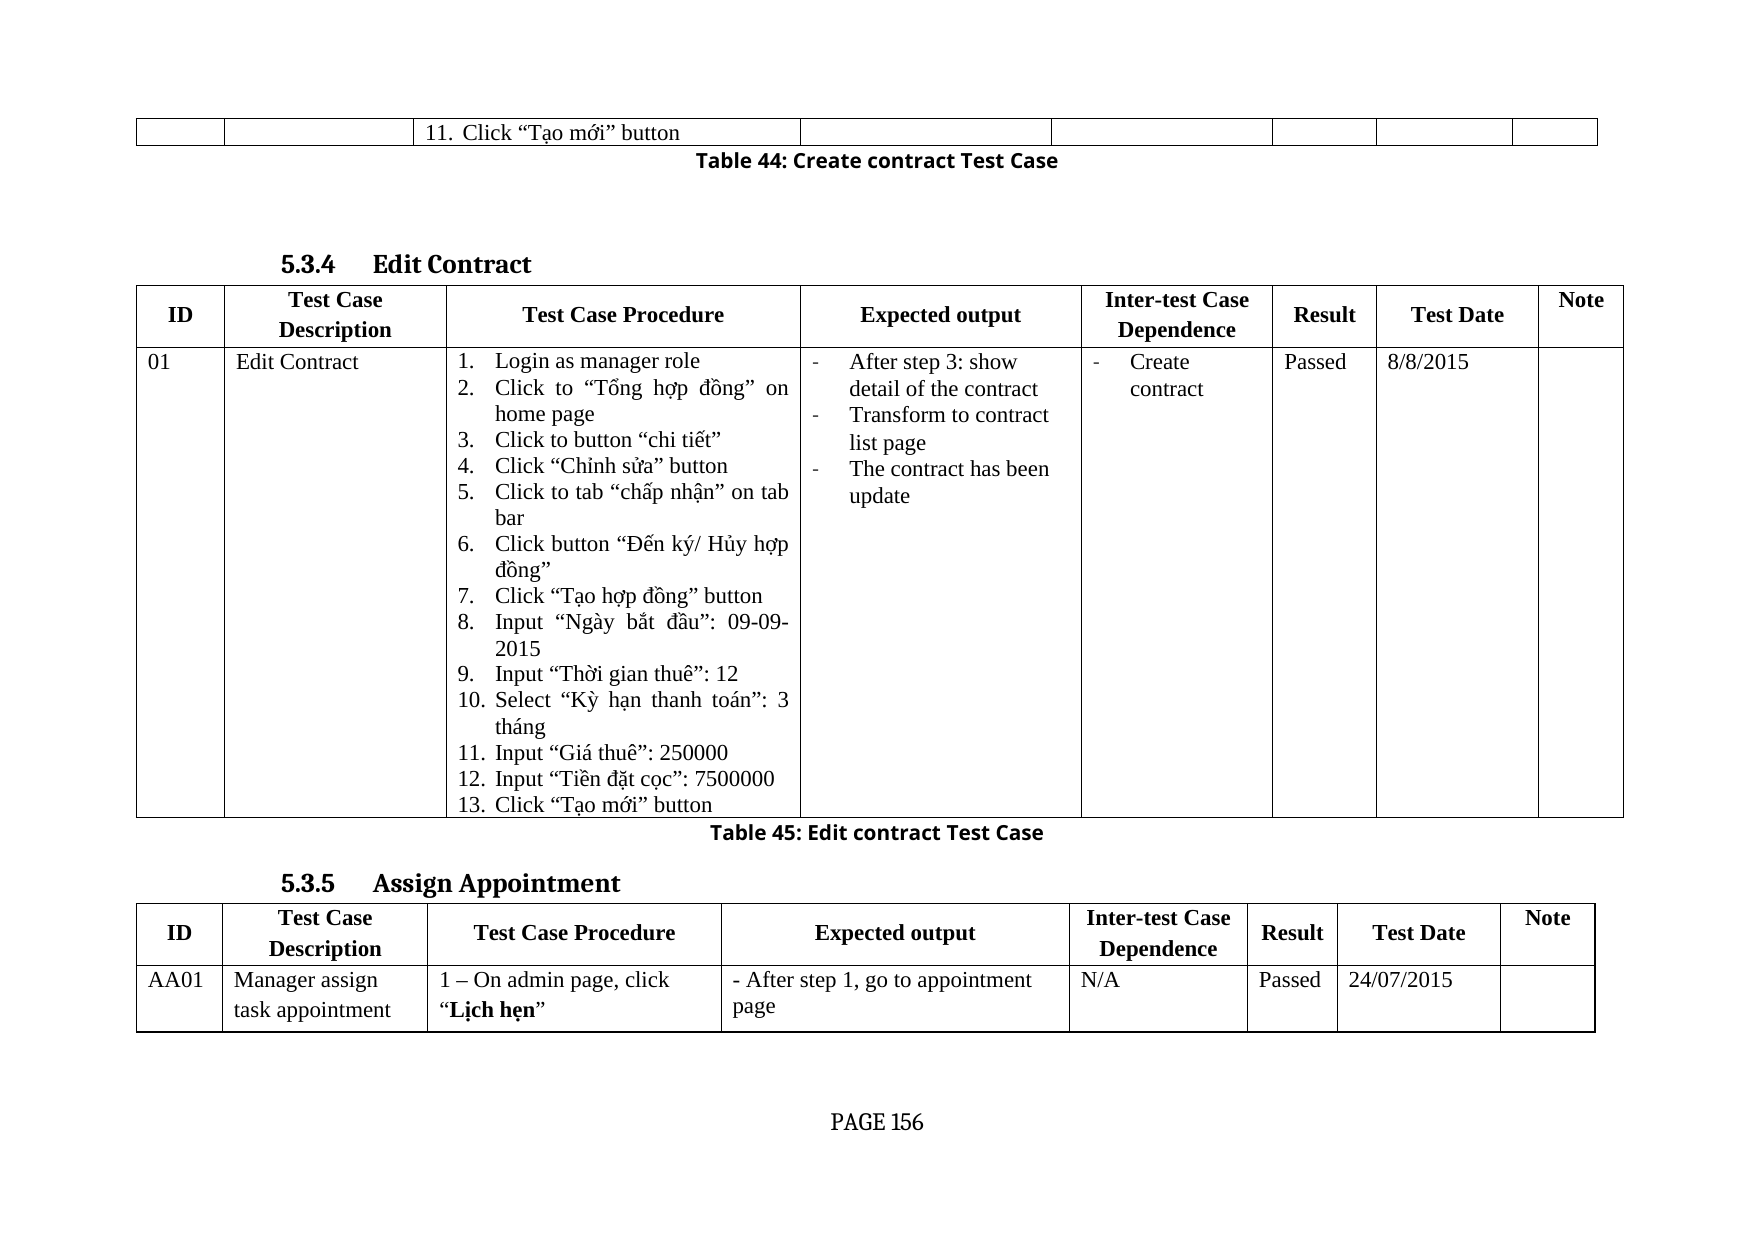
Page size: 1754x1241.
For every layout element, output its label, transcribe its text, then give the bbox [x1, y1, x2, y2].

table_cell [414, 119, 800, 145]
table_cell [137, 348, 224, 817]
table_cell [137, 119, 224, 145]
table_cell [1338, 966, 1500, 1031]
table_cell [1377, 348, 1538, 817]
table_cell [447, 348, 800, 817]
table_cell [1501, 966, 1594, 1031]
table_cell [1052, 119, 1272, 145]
subtitle Edit Contract [281, 249, 1606, 281]
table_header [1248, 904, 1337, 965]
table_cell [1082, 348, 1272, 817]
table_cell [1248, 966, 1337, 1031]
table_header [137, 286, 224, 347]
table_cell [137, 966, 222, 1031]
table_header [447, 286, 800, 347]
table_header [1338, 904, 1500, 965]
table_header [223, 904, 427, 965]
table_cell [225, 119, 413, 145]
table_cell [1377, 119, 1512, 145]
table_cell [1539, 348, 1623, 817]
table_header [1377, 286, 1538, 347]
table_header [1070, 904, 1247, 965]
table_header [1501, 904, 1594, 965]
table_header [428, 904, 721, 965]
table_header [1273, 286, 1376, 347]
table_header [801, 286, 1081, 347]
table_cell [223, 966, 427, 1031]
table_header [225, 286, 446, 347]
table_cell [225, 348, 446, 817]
subtitle Assign Appointment [281, 868, 1606, 899]
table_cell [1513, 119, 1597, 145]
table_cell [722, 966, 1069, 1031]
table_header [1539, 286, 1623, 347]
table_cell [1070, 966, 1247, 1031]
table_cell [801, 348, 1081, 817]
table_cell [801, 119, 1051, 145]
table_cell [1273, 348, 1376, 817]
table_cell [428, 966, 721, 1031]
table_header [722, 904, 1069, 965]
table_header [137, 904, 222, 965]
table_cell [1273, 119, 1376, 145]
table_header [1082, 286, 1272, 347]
